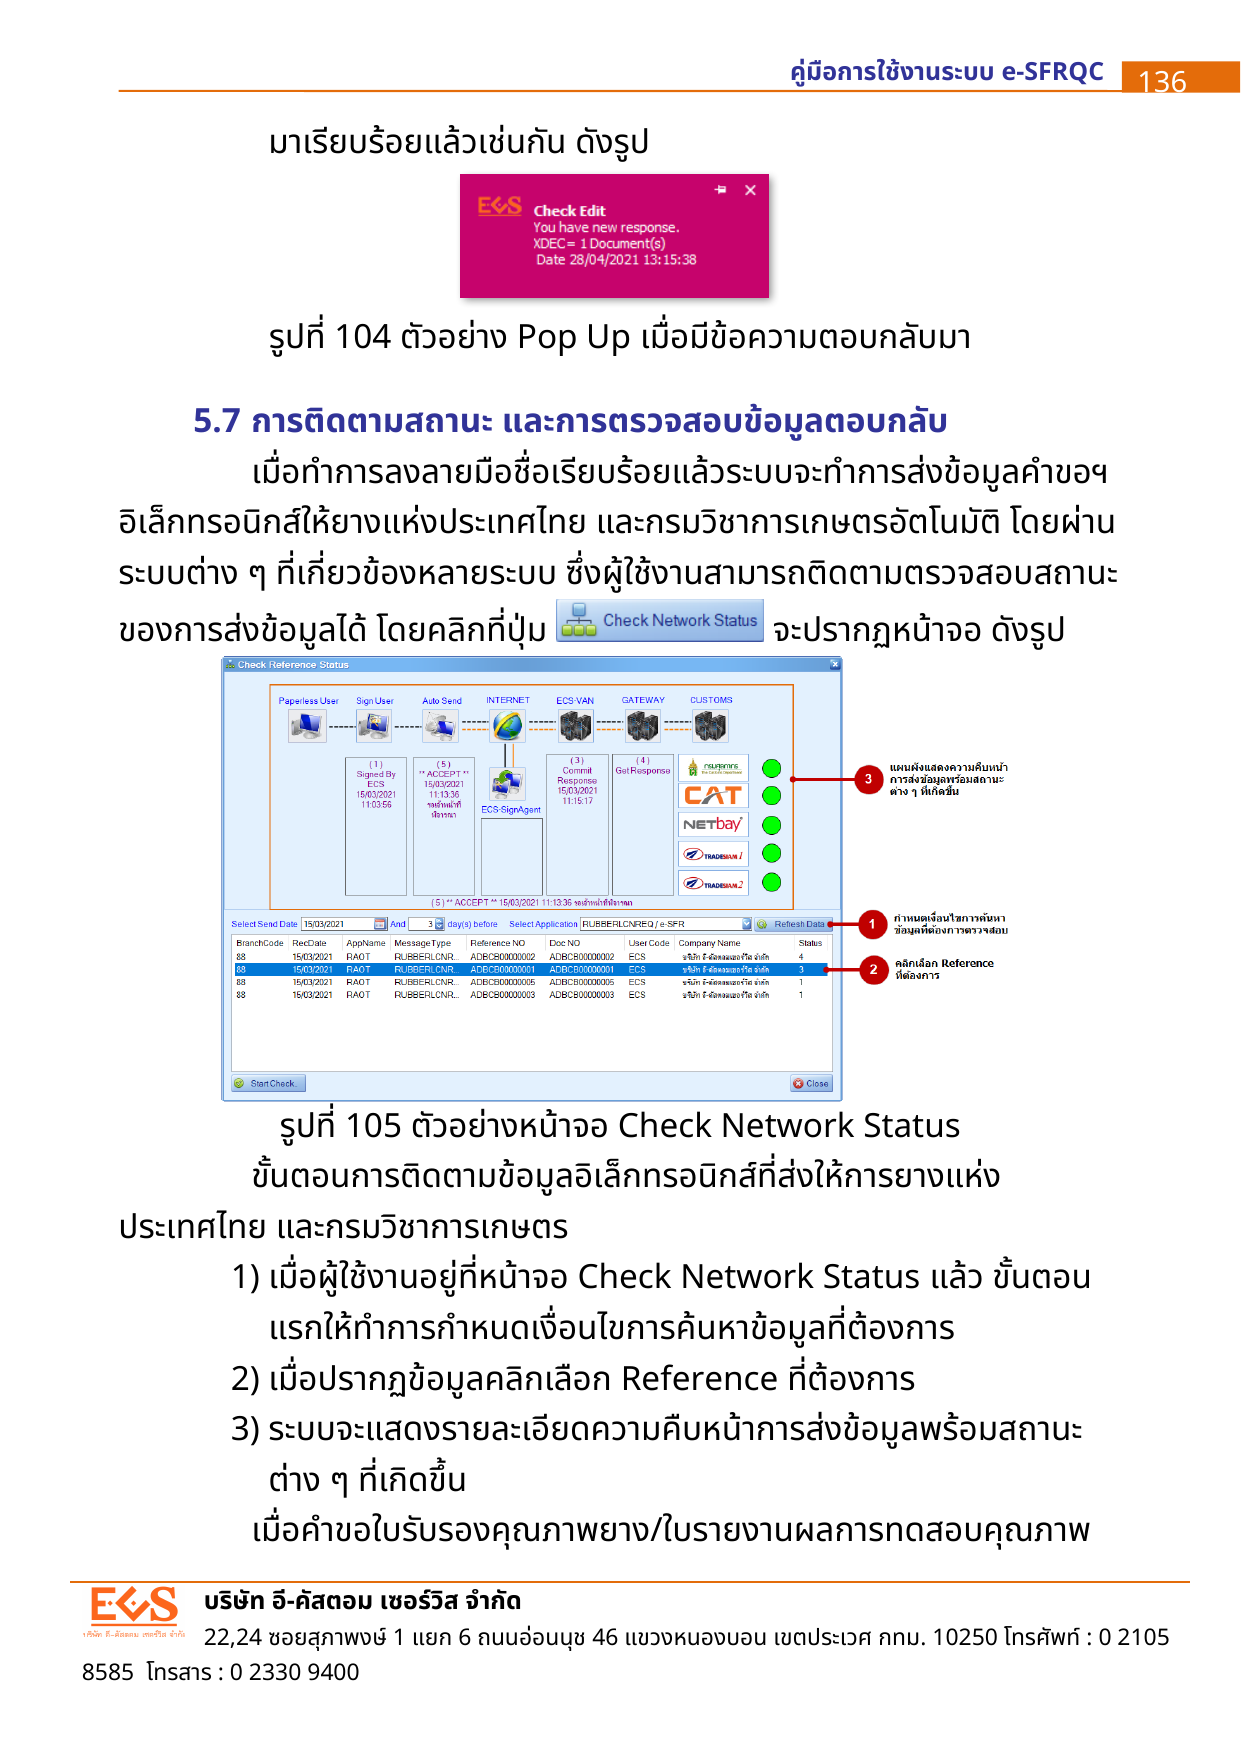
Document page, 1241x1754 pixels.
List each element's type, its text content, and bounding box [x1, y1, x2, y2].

text เมื่อทำการลงลายมือชื่อเรียบร้อยแล้วระบบจะทำการส่งข้อมูลคำขอฯ อิเล็กทรอนิกส์ให้ยางแห่งประเทศไทย และกรมวิชาการเกษตรอัตโนมัติ โดยผ่านระบบต่าง ๆ ที่เกี่ยวข้องหลายระบบ ซึ่งผู้ใช้งานสามารถติดตามตรวจสอบสถานะของการส่งข้อมูลได้ โดยคลิกที่ปุ่ม จะปรากฏหน้าจอ ดังรูป [118, 448, 1122, 657]
text ขั้นตอนการติดตามข้อมูลอิเล็กทรอนิกส์ที่ส่งให้การยางแห่งประเทศไทย และกรมวิชาการเกษตร [118, 1152, 1122, 1253]
picture [221, 656, 1019, 1102]
text รูปที่ 105 ตัวอย่างหน้าจอ Check Network Status [118, 1102, 1122, 1152]
picture [460, 174, 769, 298]
subtitle การติดตามสถานะ และการตรวจสอบข้อมูลตอบกลับ [193, 397, 1122, 448]
text รูปที่ 104 ตัวอย่าง Pop Up เมื่อมีข้อความตอบกลับมา [118, 312, 1122, 363]
list เมื่อปรากฏข้อมูลคลิกเลือก Reference ที่ต้องการ [231, 1354, 1122, 1405]
list ระบบจะแสดงรายละเอียดความคืบหน้าการส่งข้อมูลพร้อมสถานะต่าง ๆ ที่เกิดขึ้น [231, 1405, 1122, 1506]
list เมื่อผู้ใช้งานอยู่ที่หน้าจอ Check Network Status แล้ว ขั้นตอนแรกให้ทำการกำหนดเงื่อนไขการค้นหาข้อมูลที่ต้องการ [231, 1253, 1122, 1354]
picture [556, 599, 764, 642]
picture [81, 1585, 185, 1636]
